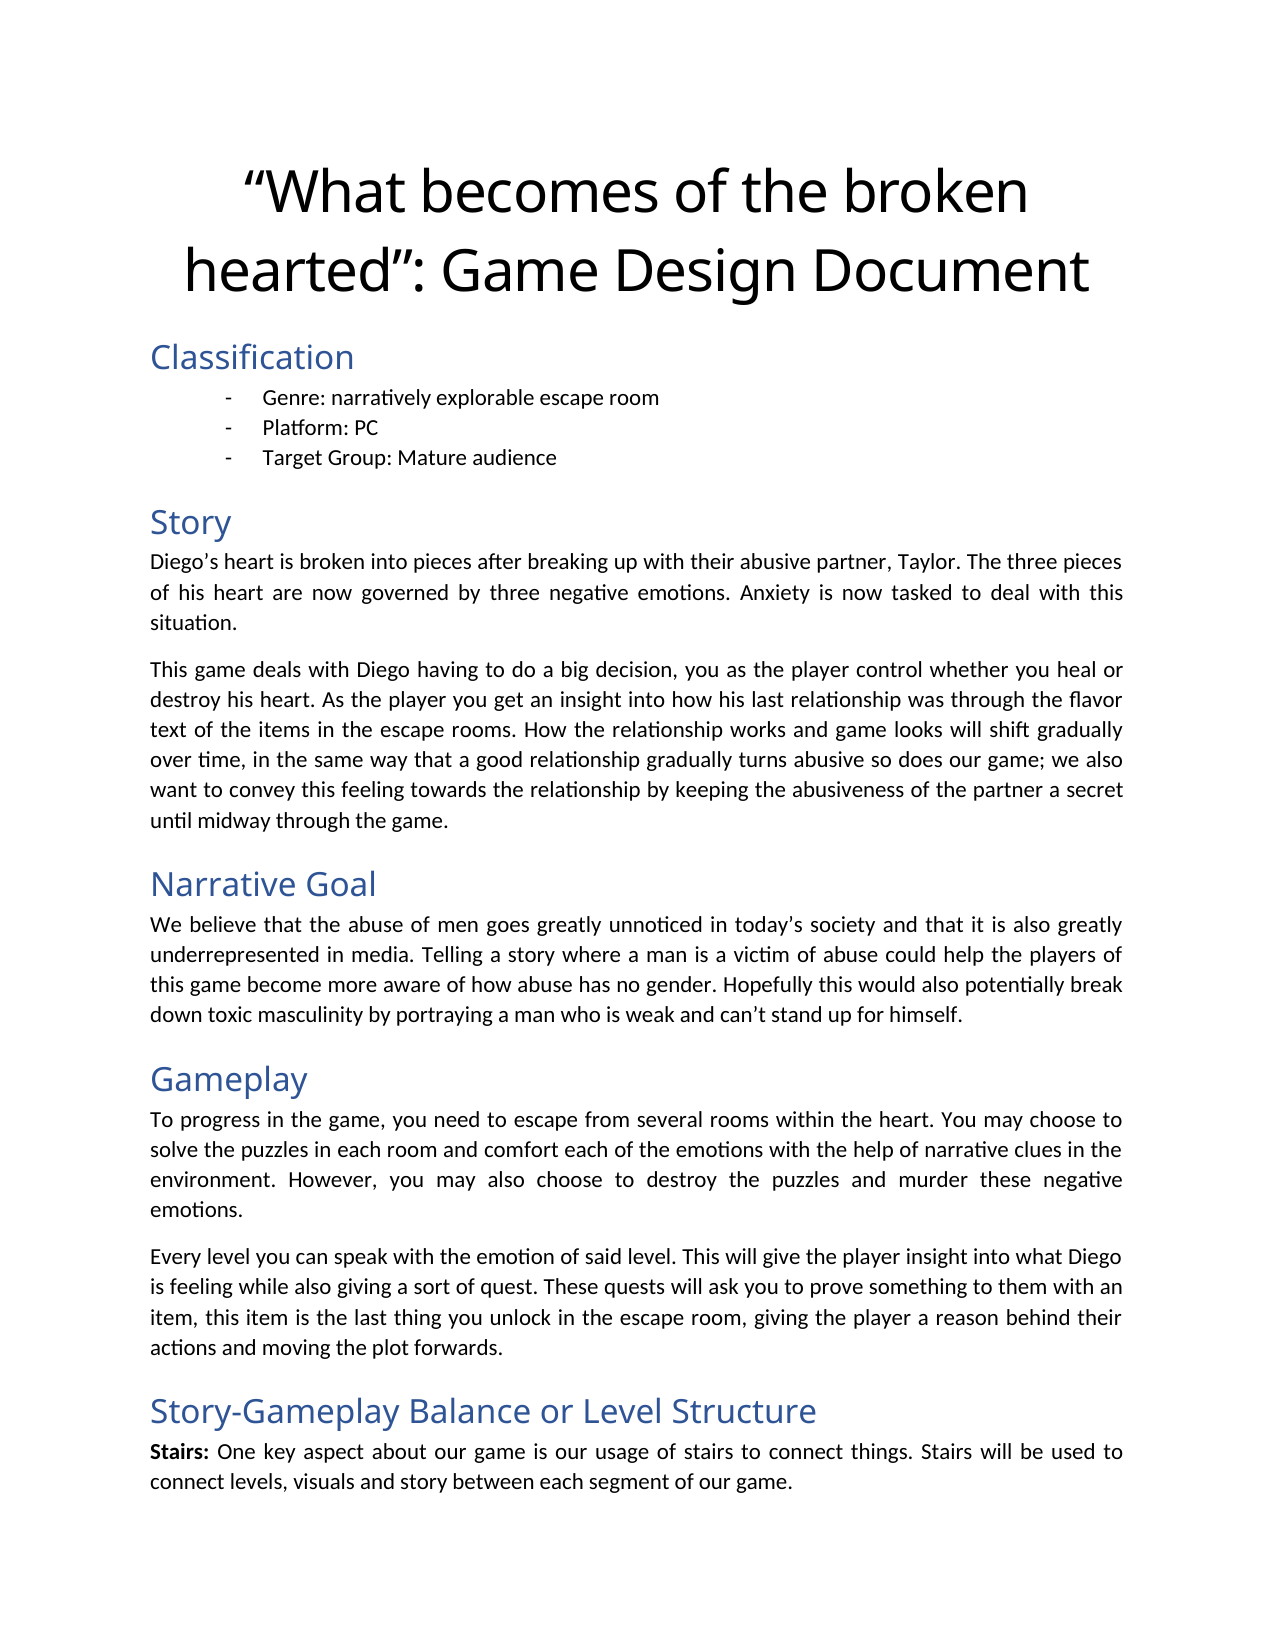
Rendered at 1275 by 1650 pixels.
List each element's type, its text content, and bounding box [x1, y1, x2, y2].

text To progress in the game, you need to escape from several rooms within the heart. You may choose to solve the puzzles in each room and comfort each of the emotions with the help of narrative clues in the environment. However, you may also choose to destroy the puzzles and murder these negative emotions. [150, 1105, 1125, 1223]
subtitle Story-Gameplay Balance or Level Structure [150, 1388, 1125, 1433]
text Stairs: One key aspect about our game is our usage of stairs to connect things. Stairs will be used to connect levels, visuals and story between each segment of our game. [150, 1437, 1125, 1495]
subtitle Classification [150, 334, 1125, 379]
subtitle Gameplay [150, 1056, 1125, 1101]
text Diego’s heart is broken into pieces after breaking up with their abusive partner, Taylor. The three pieces of his heart are now governed by three negative emotions. Anxiety is now tasked to deal with this situation. [150, 547, 1125, 636]
title “What becomes of the broken hearted”: Game Design Document [150, 150, 1125, 309]
list Target Group: Mature audience [225, 443, 1125, 471]
list Genre: narratively explorable escape room [225, 383, 1125, 411]
subtitle Narrative Goal [150, 861, 1125, 906]
list Platform: PC [225, 413, 1125, 441]
text We believe that the abuse of men goes greatly unnoticed in today’s society and that it is also greatly underrepresented in media. Telling a story where a man is a victim of abuse could help the players of this game become more aware of how abuse has no gender. Hopefully this would also potentially break down toxic masculinity by portraying a man who is weak and can’t stand up for himself. [150, 910, 1125, 1029]
text This game deals with Diego having to do a big decision, you as the player control whether you heal or destroy his heart. As the player you get an insight into how his last relationship was through the flavor text of the items in the escape rooms. How the relationship works and game looks will shift gradually over time, in the same way that a good relationship gradually turns abusive so does our game; we also want to convey this feeling towards the relationship by keeping the abusiveness of the partner a secret until midway through the game. [150, 655, 1125, 834]
subtitle Story [150, 498, 1125, 544]
text Every level you can speak with the emotion of said level. This will give the player insight into what Diego is feeling while also giving a sort of quest. These quests will ask you to prove something to them with an item, this item is the last thing you unlock in the escape room, giving the player a reason behind their actions and moving the plot forwards. [150, 1242, 1125, 1361]
